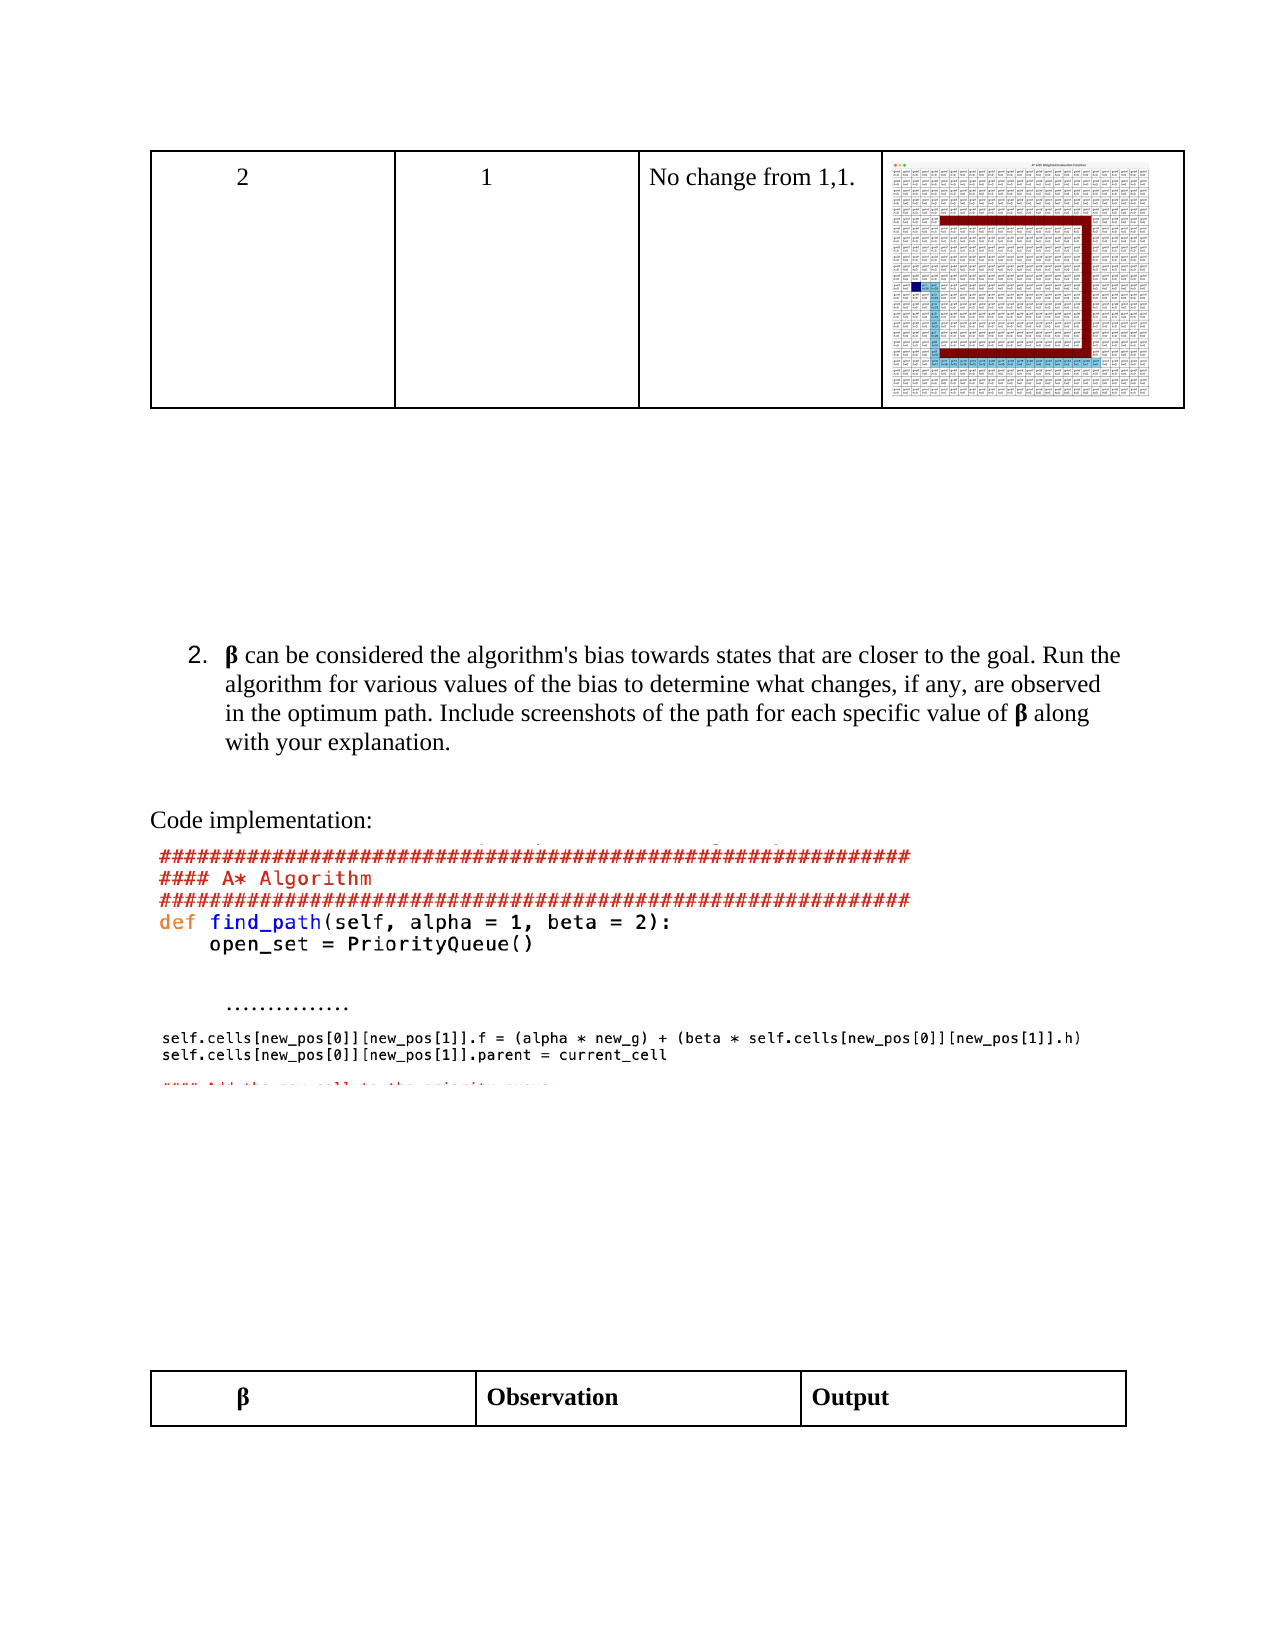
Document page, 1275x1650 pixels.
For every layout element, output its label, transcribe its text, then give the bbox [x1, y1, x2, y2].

table_cell [883, 152, 1183, 407]
table_header β [152, 1372, 475, 1425]
table_cell 2 [152, 152, 394, 407]
text …………… [150, 987, 1125, 1016]
table_cell No change from 1,1. [640, 152, 881, 407]
picture [150, 844, 930, 977]
picture [150, 1016, 1125, 1085]
table_cell 1 [396, 152, 638, 407]
list β can be considered the algorithm's bias towards states that are closer to the goal. Run the algorithm for various values of the bias to determine what changes, if any, are observed in the optimum path. Include screenshots of the path for each specific value of β along with your explanation. [187, 641, 1125, 756]
table_header Observation [477, 1372, 800, 1425]
picture [892, 162, 1149, 397]
text Code implementation: [150, 805, 1125, 834]
table_header Output [802, 1372, 1125, 1425]
